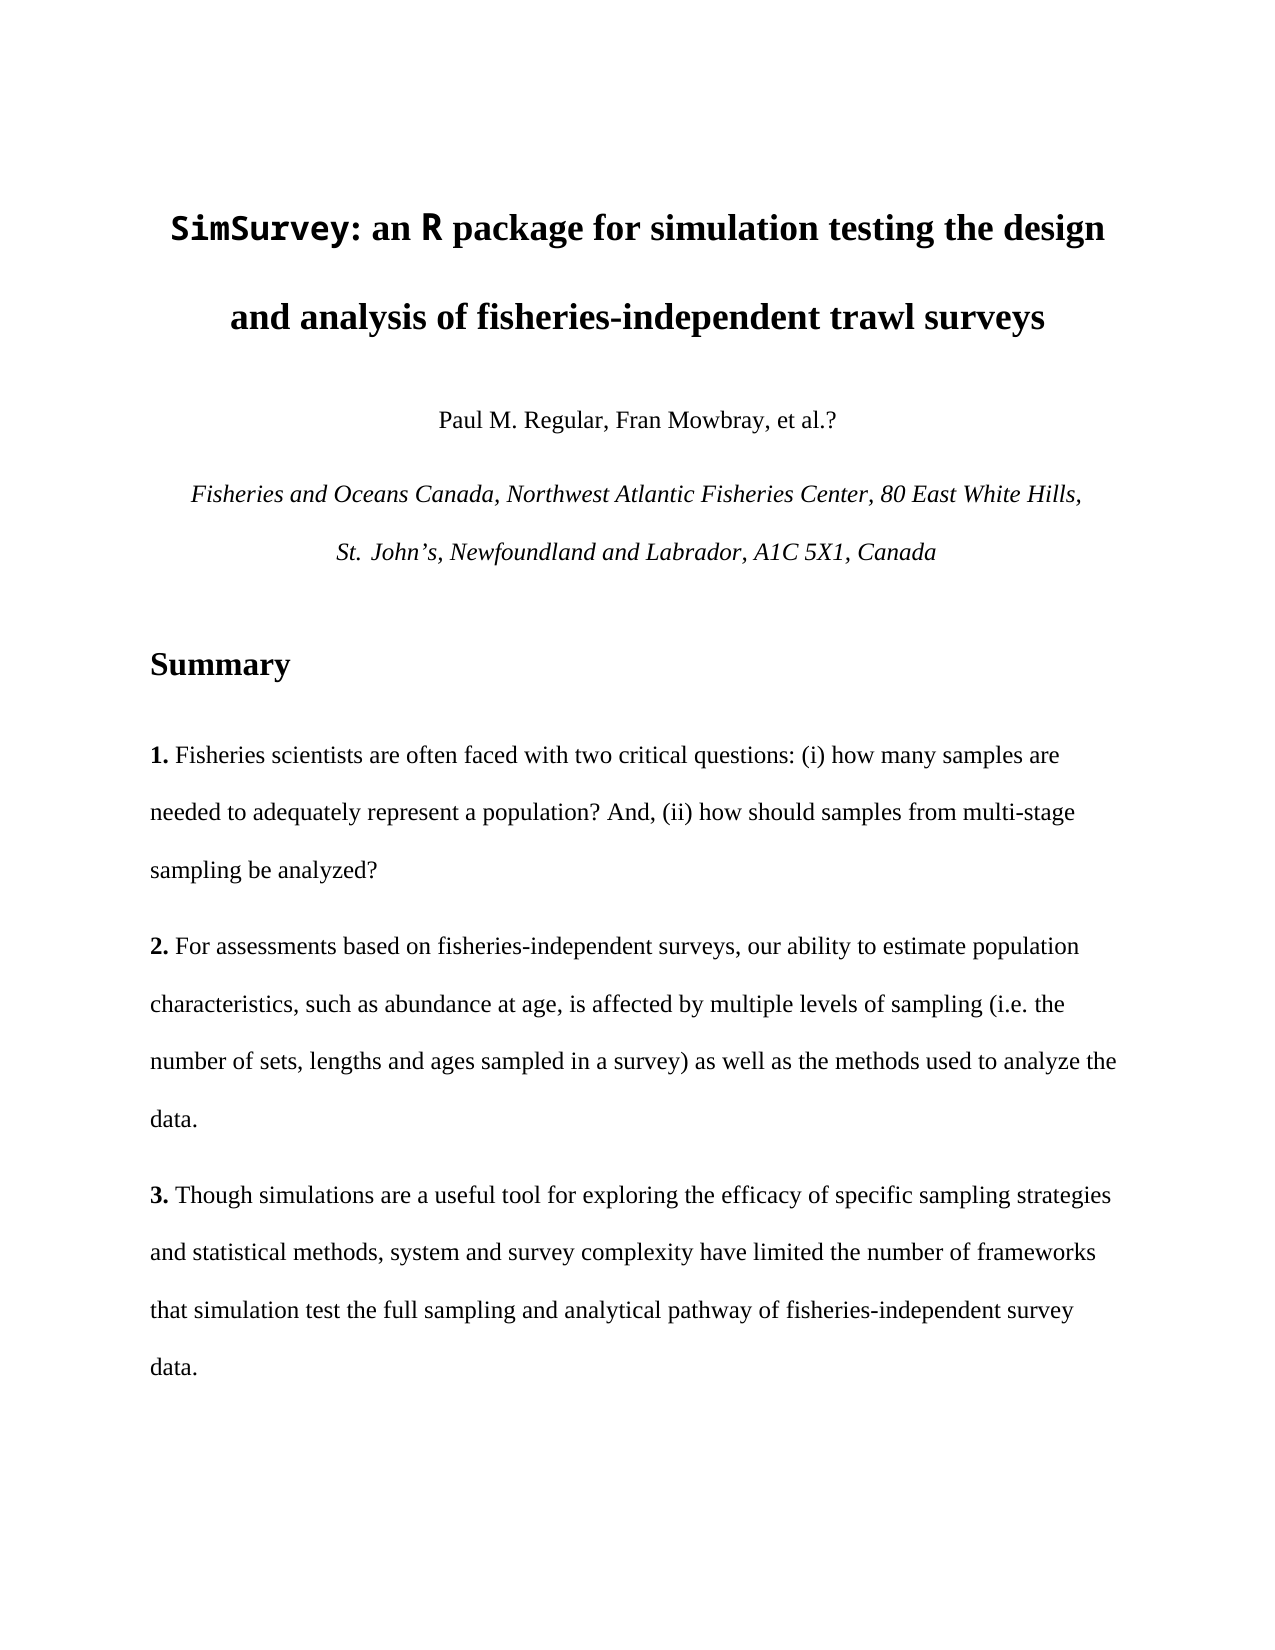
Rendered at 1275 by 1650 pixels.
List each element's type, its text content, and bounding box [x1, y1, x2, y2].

text Paul M. Regular, Fran Mowbray, et al.? [150, 405, 1125, 434]
subtitle Summary [150, 644, 1125, 683]
text 1. Fisheries scientists are often faced with two critical questions: (i) how many samples are needed to adequately represent a population? And, (ii) how should samples from multi-stage sampling be analyzed? [150, 740, 1125, 884]
text Fisheries and Oceans Canada, Northwest Atlantic Fisheries Center, 80 East White Hills, St. John’s, Newfoundland and Labrador, A1C 5X1, Canada [150, 479, 1125, 566]
text 2. For assessments based on fisheries-independent surveys, our ability to estimate population characteristics, such as abundance at age, is affected by multiple levels of sampling (i.e. the number of sets, lengths and ages sampled in a survey) as well as the methods used to analyze the data. [150, 931, 1125, 1132]
title SimSurvey: an R package for simulation testing the design and analysis of fisheries-independent trawl surveys [150, 200, 1125, 337]
text 3. Though simulations are a useful tool for exploring the efficacy of specific sampling strategies and statistical methods, system and survey complexity have limited the number of frameworks that simulation test the full sampling and analytical pathway of fisheries-independent survey data. [150, 1180, 1125, 1381]
